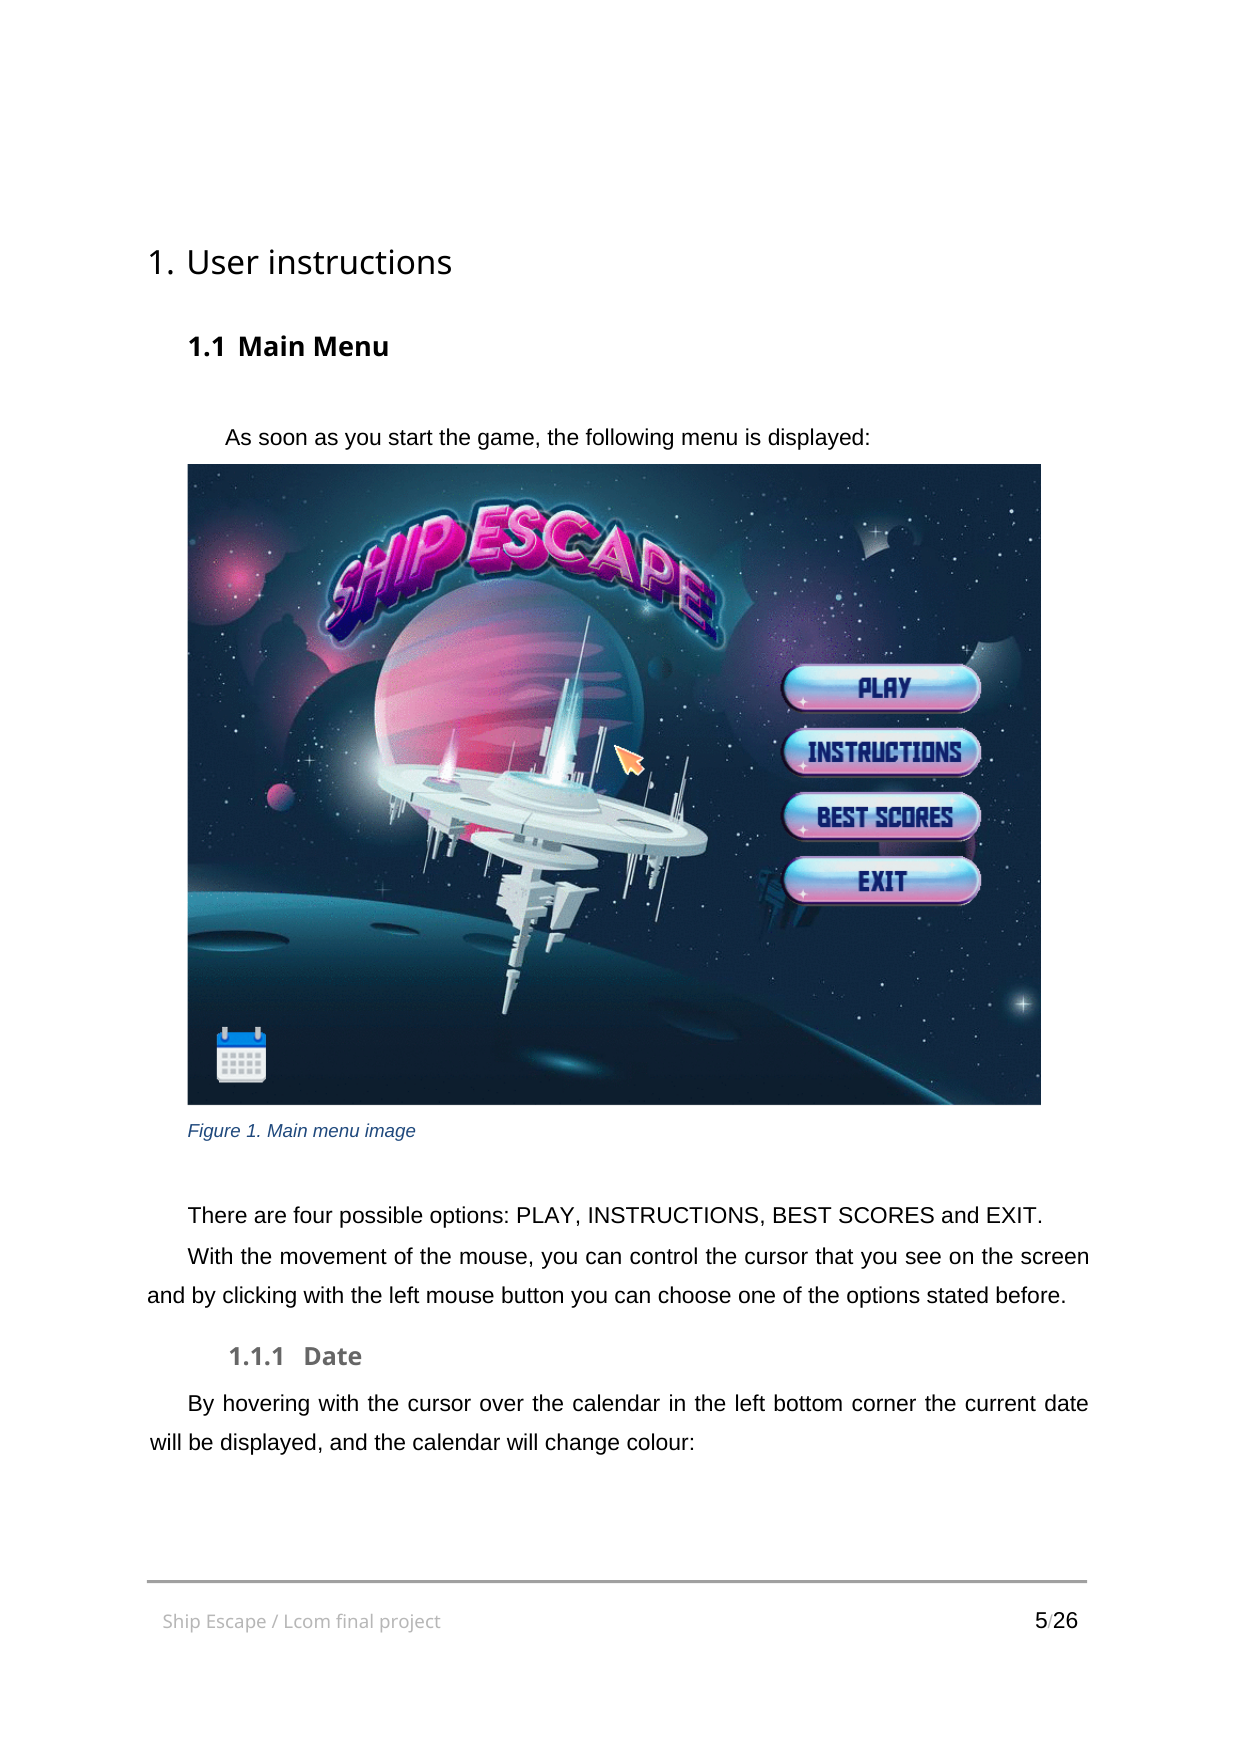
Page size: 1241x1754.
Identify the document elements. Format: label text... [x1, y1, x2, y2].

picture [187, 464, 1041, 1106]
text With the movement of the mouse, you can control the cursor that you see on the screen and by clicking with the left mouse button you can choose one of the options stated before. [147, 1243, 1090, 1309]
text There are four possible options: PLAY, INSTRUCTIONS, BEST SCORES and EXIT. [147, 1202, 1090, 1229]
text By hovering with the cursor over the calendar in the left bottom corner the current date will be displayed, and the calendar will change colour: [150, 1390, 1090, 1456]
text As soon as you start the game, the following menu is displayed: [147, 424, 1090, 450]
subtitle User instructions [147, 239, 1090, 284]
subtitle Date [228, 1339, 1090, 1373]
text Figure 1. Main menu image [147, 1119, 1090, 1141]
subtitle Main Menu [187, 328, 1090, 365]
